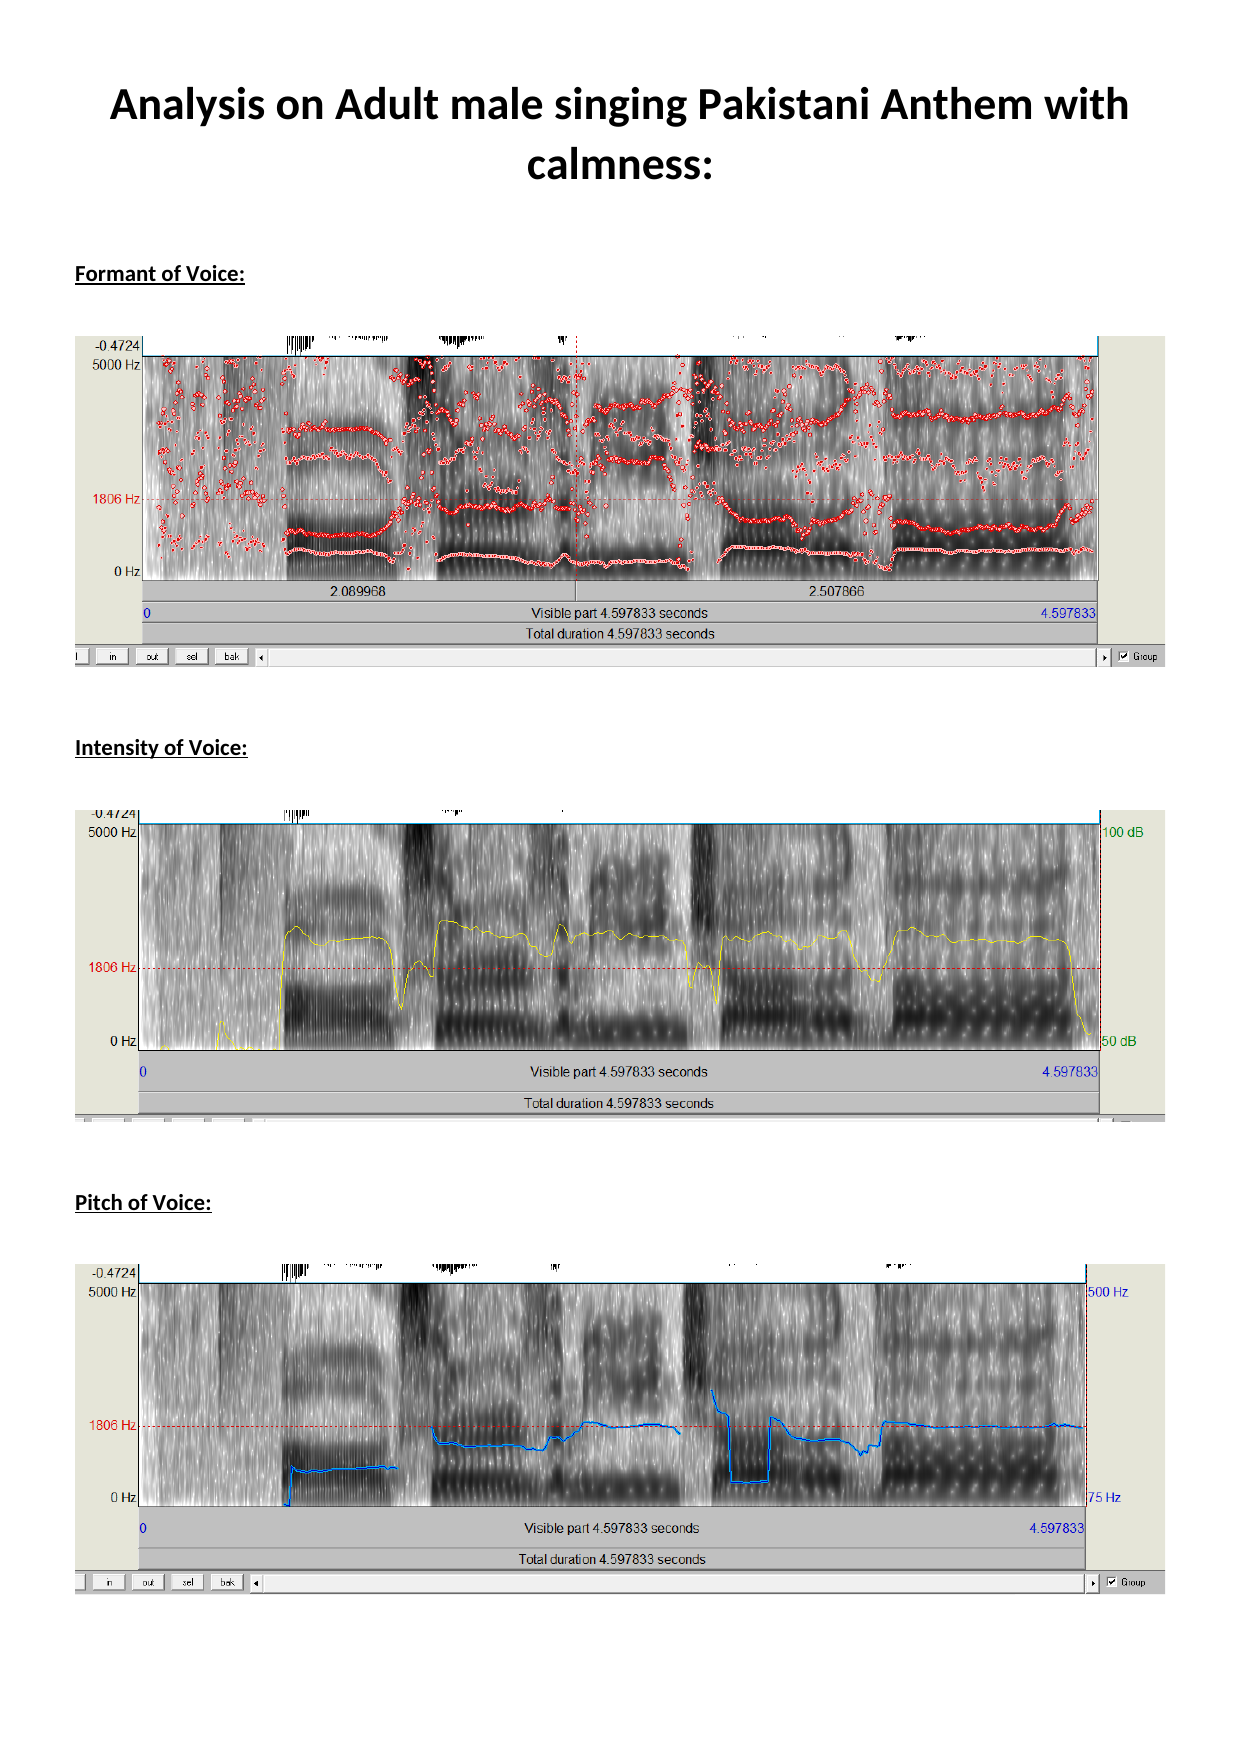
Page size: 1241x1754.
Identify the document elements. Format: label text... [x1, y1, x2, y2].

picture [75, 810, 1166, 1122]
text Formant of Voice: [75, 259, 1165, 317]
picture [75, 1264, 1166, 1595]
picture [75, 336, 1166, 667]
text Intensity of Voice: [75, 733, 1165, 791]
text Analysis on Adult male singing Pakistani Anthem with calmness: [75, 75, 1165, 191]
text Pitch of Voice: [75, 1188, 1165, 1246]
